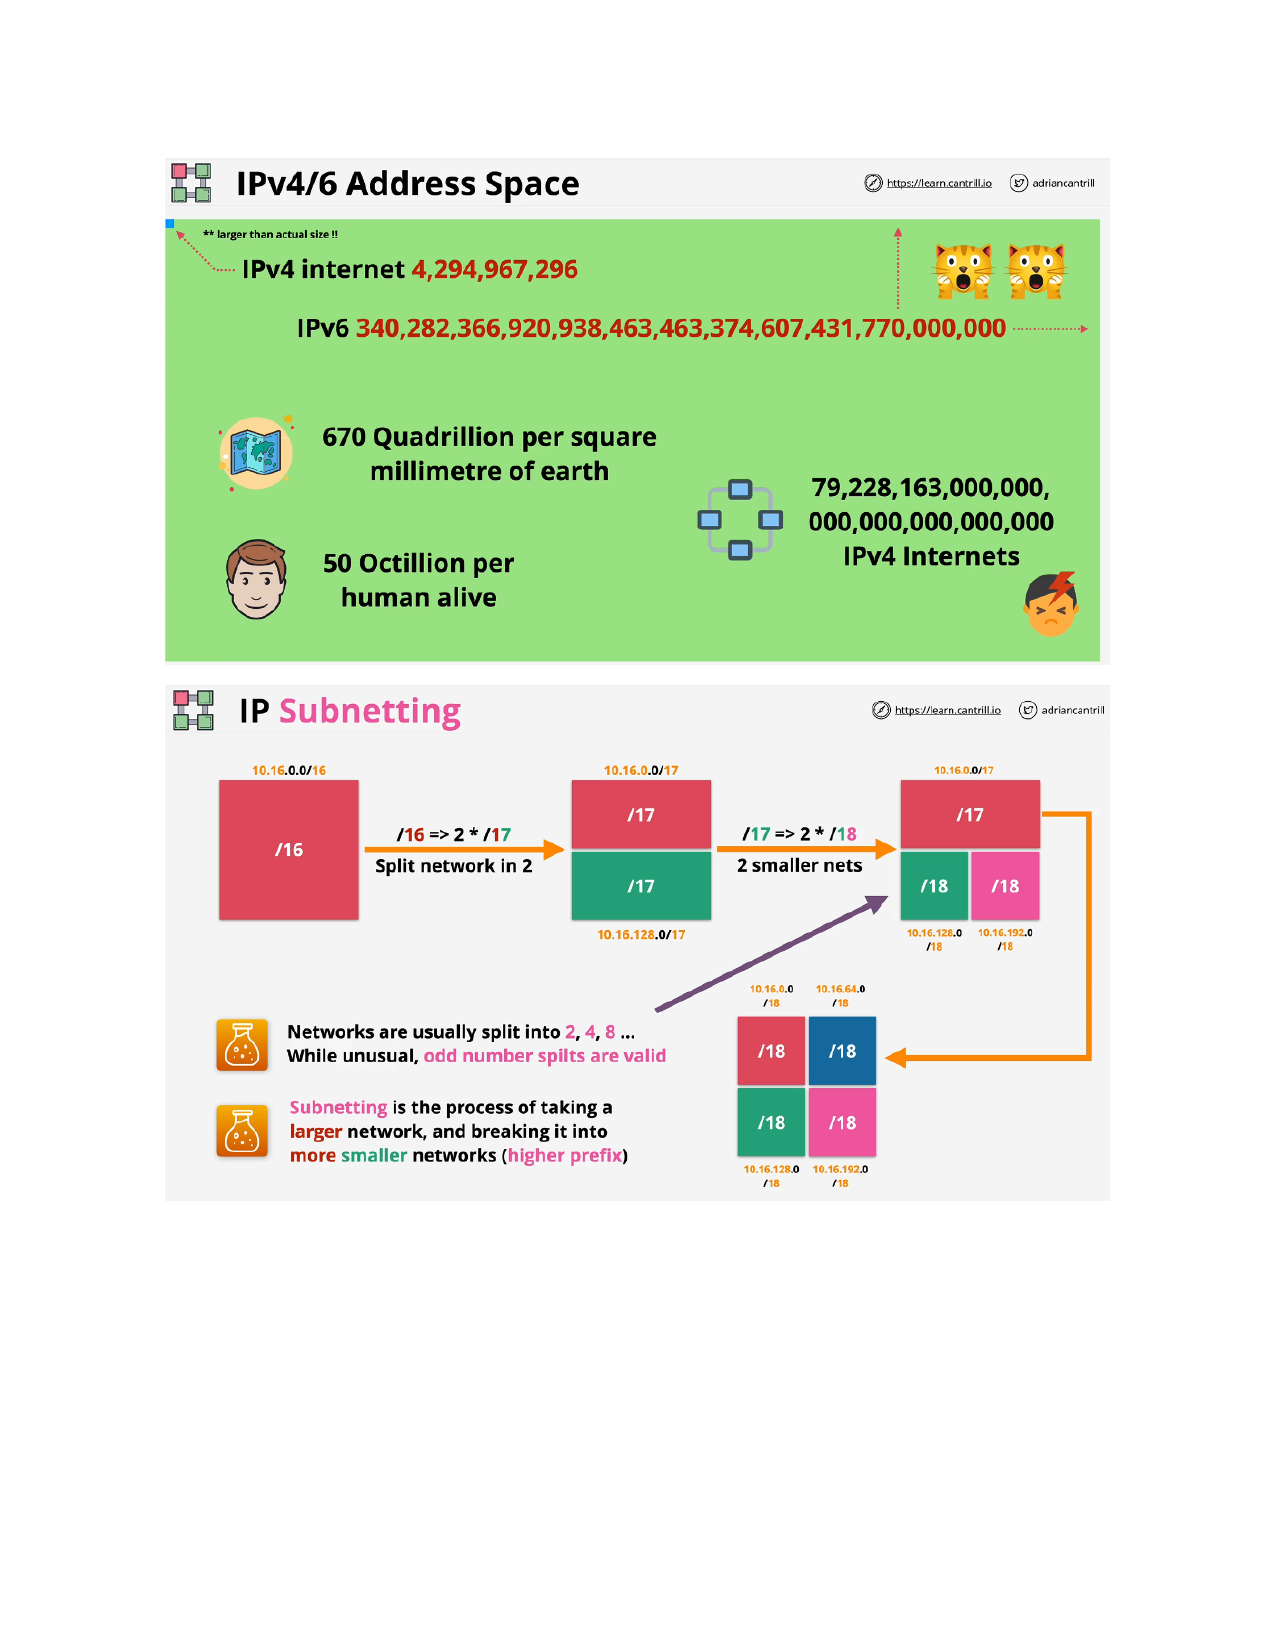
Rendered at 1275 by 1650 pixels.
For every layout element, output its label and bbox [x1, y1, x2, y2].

picture [165, 683, 1111, 1201]
picture [165, 156, 1111, 665]
